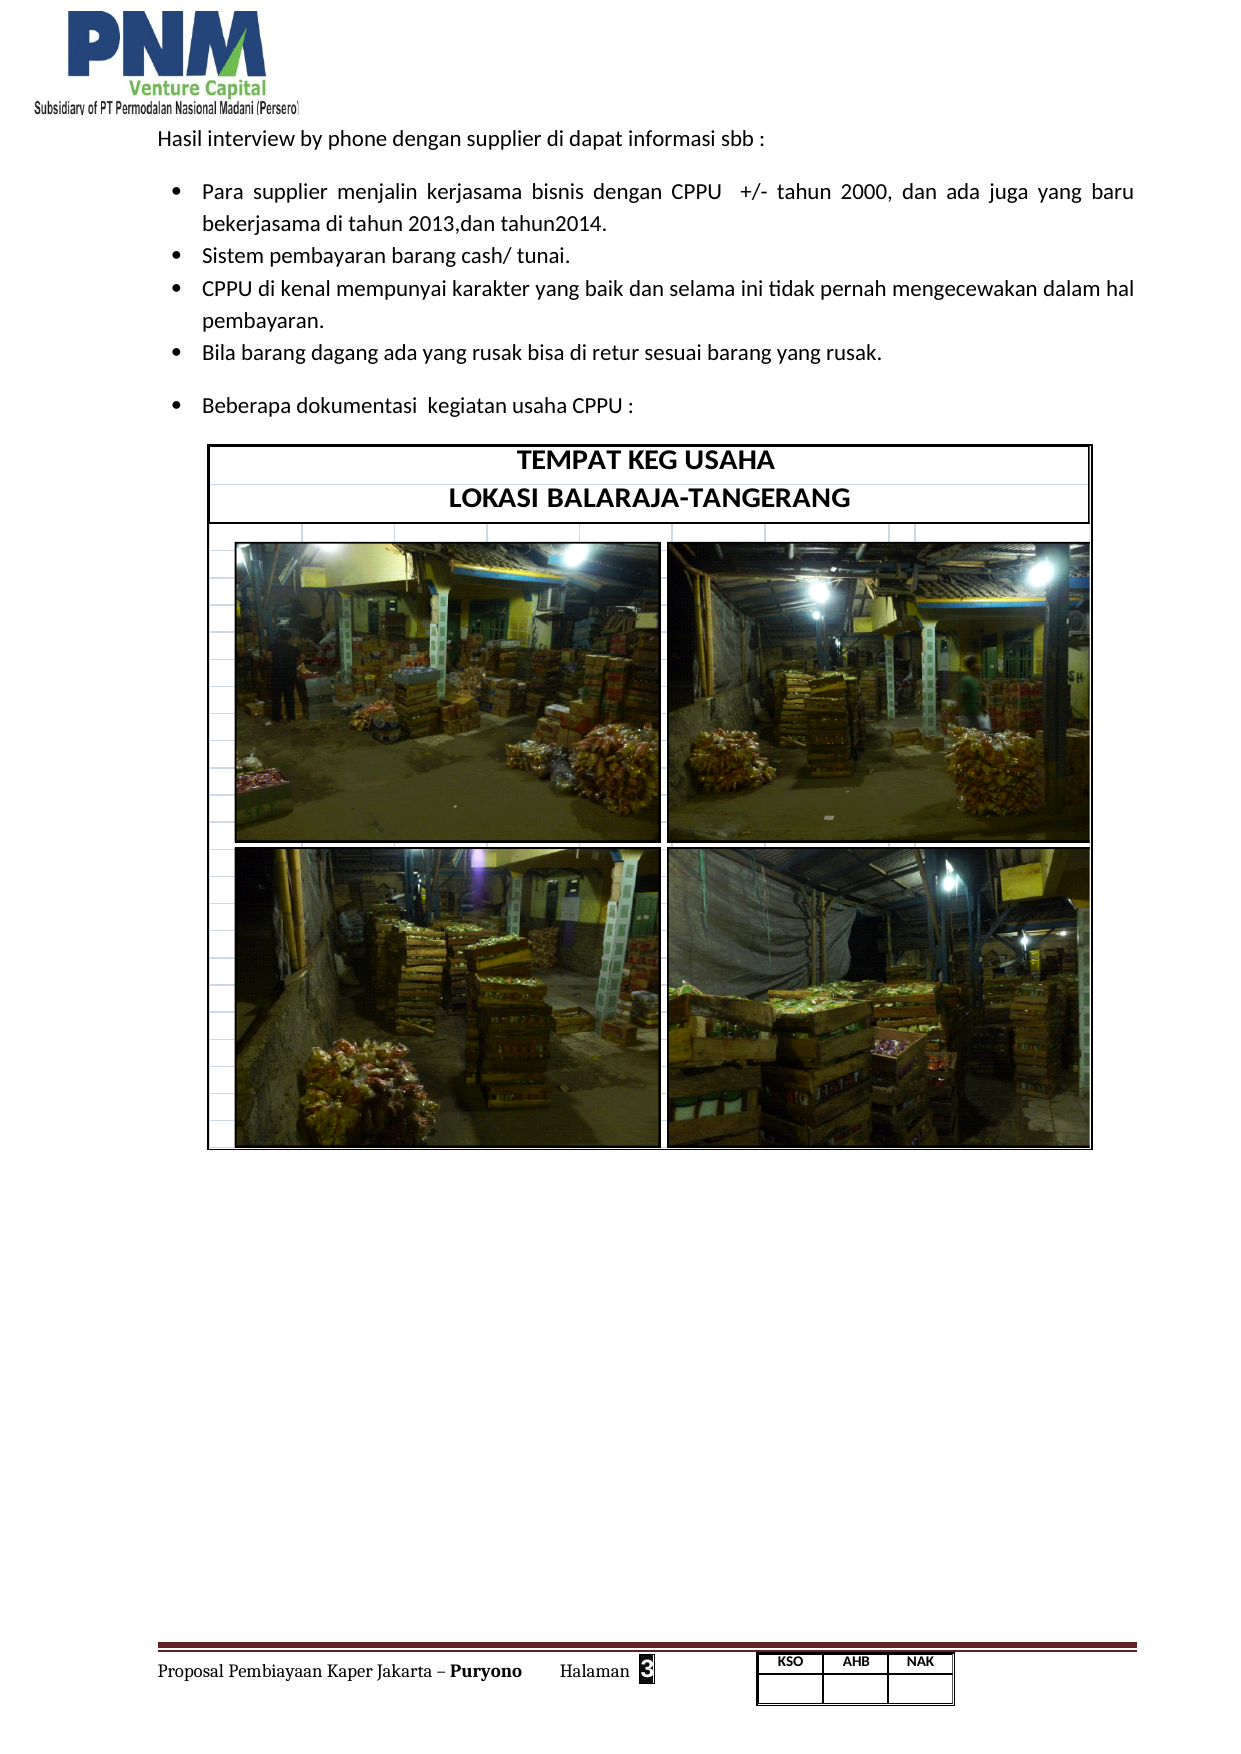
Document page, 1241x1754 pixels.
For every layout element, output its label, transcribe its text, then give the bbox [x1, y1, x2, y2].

list Sistem pembayaran barang cash/ tunai. [172, 241, 1137, 269]
list Bila barang dagang ada yang rusak bisa di retur sesuai barang yang rusak. [172, 338, 1137, 366]
list Beberapa dokumentasi kegiatan usaha CPPU : [172, 391, 1137, 419]
picture [34, 11, 299, 114]
list CPPU di kenal mempunyai karakter yang baik dan selama ini tidak pernah mengecewakan dalam hal pembayaran. [172, 274, 1137, 334]
text Hasil interview by phone dengan supplier di dapat informasi sbb : [157, 124, 1137, 152]
list Para supplier menjalin kerjasama bisnis dengan CPPU +/- tahun 2000, dan ada juga yang baru bekerjasama di tahun 2013,dan tahun2014. [172, 177, 1137, 237]
